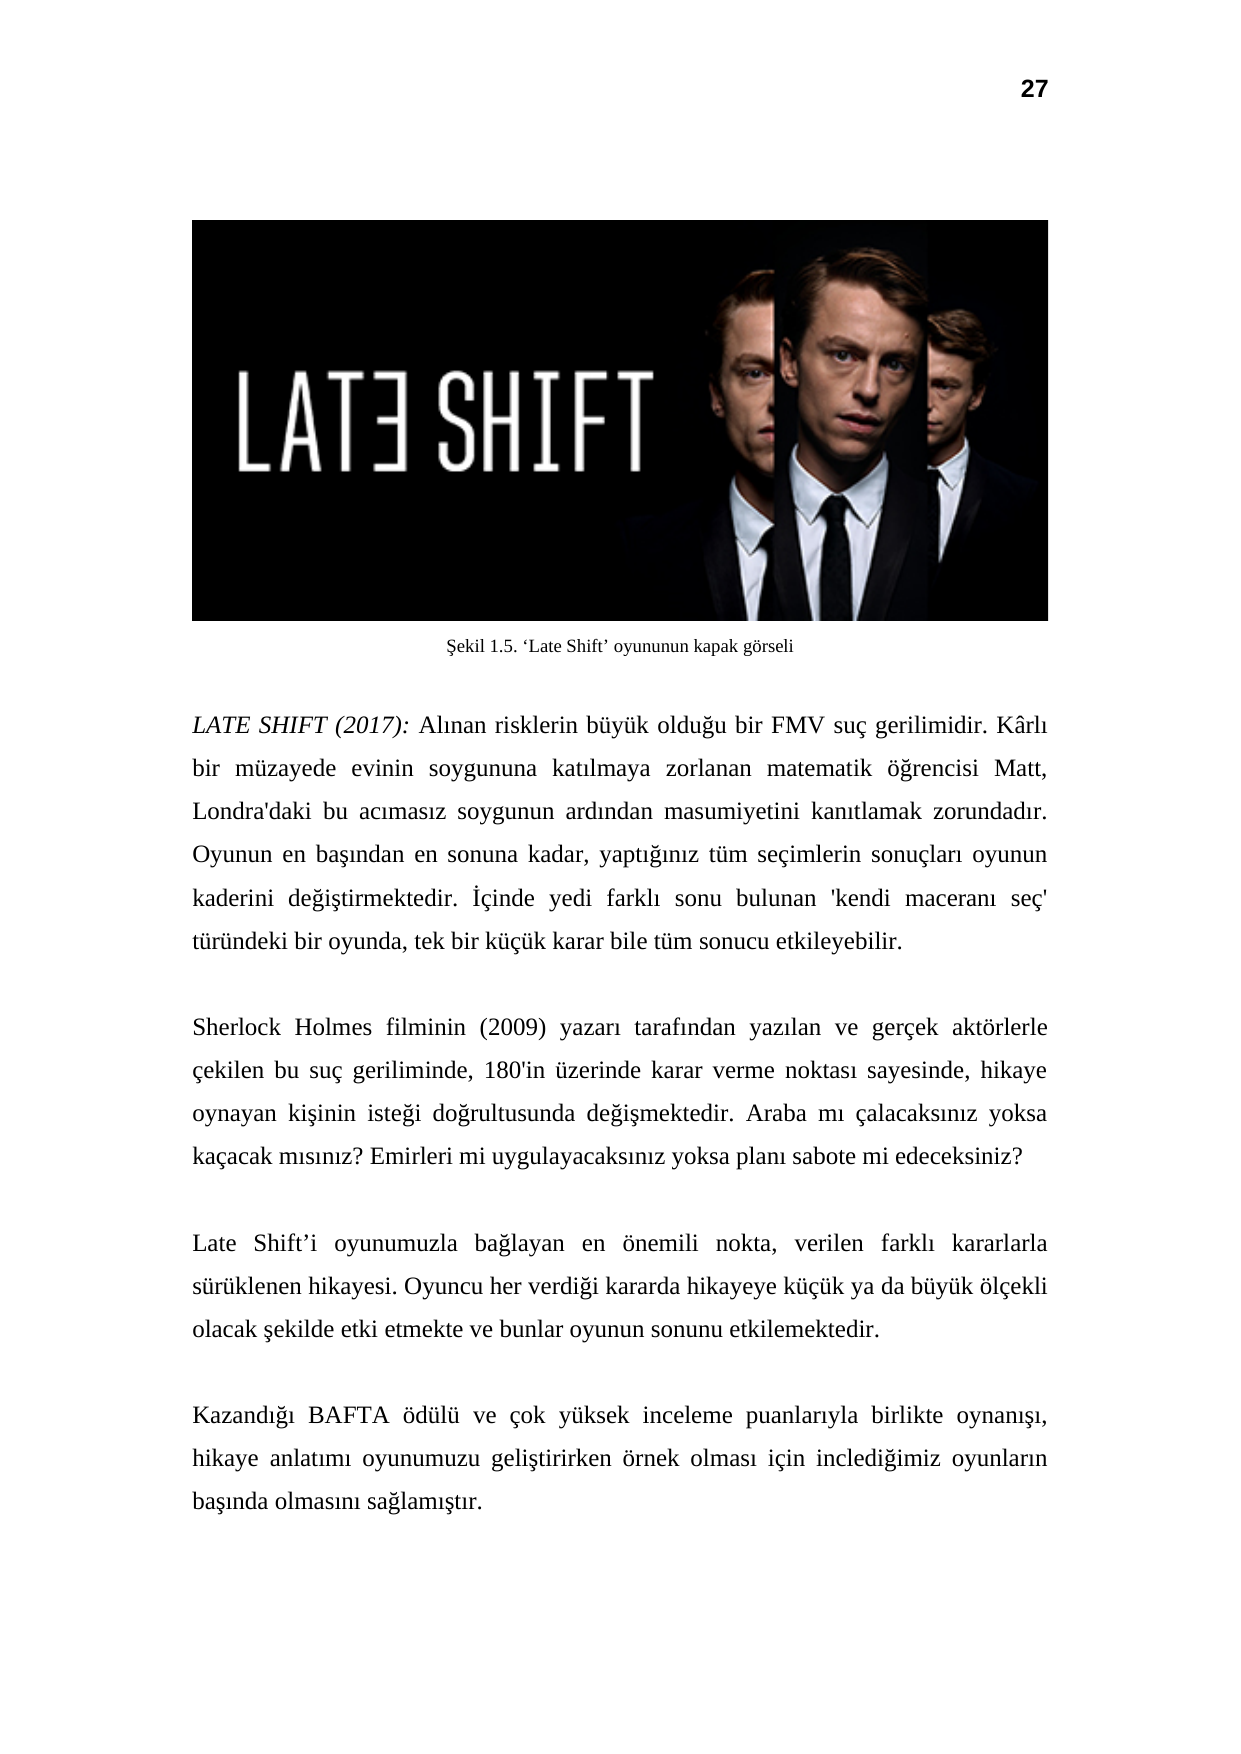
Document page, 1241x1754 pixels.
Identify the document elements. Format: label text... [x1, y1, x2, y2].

text Şekil 1.5. ‘Late Shift’ oyununun kapak görseli [192, 635, 1048, 656]
text Kazandığı BAFTA ödülü ve çok yüksek inceleme puanlarıyla birlikte oynanışı, hikaye anlatımı oyunumuzu geliştirirken örnek olması için inclediğimiz oyunların başında olmasını sağlamıştır. [192, 1400, 1048, 1515]
text Late Shift’i oyunumuzla bağlayan en önemili nokta, verilen farklı kararlarla sürüklenen hikayesi. Oyuncu her verdiği kararda hikayeye küçük ya da büyük ölçekli olacak şekilde etki etmekte ve bunlar oyunun sonunu etkilemektedir. [192, 1228, 1048, 1343]
text Sherlock Holmes filminin (2009) yazarı tarafından yazılan ve gerçek aktörlerle çekilen bu suç geriliminde, 180'in üzerinde karar verme noktası sayesinde, hikaye oynayan kişinin isteği doğrultusunda değişmektedir. Araba mı çalacaksınız yoksa kaçacak mısınız? Emirleri mi uygulayacaksınız yoksa planı sabote mi edeceksiniz? [192, 1012, 1048, 1170]
picture [192, 220, 1049, 621]
text LATE SHIFT (2017): Alınan risklerin büyük olduğu bir FMV suç gerilimidir. Kârlı bir müzayede evinin soygununa katılmaya zorlanan matematik öğrencisi Matt, Londra'daki bu acımasız soygunun ardından masumiyetini kanıtlamak zorundadır. Oyunun en başından en sonuna kadar, yaptığınız tüm seçimlerin sonuçları oyunun kaderini değiştirmektedir. İçinde yedi farklı sonu bulunan 'kendi maceranı seç' türündeki bir oyunda, tek bir küçük karar bile tüm sonucu etkileyebilir. [192, 710, 1048, 954]
